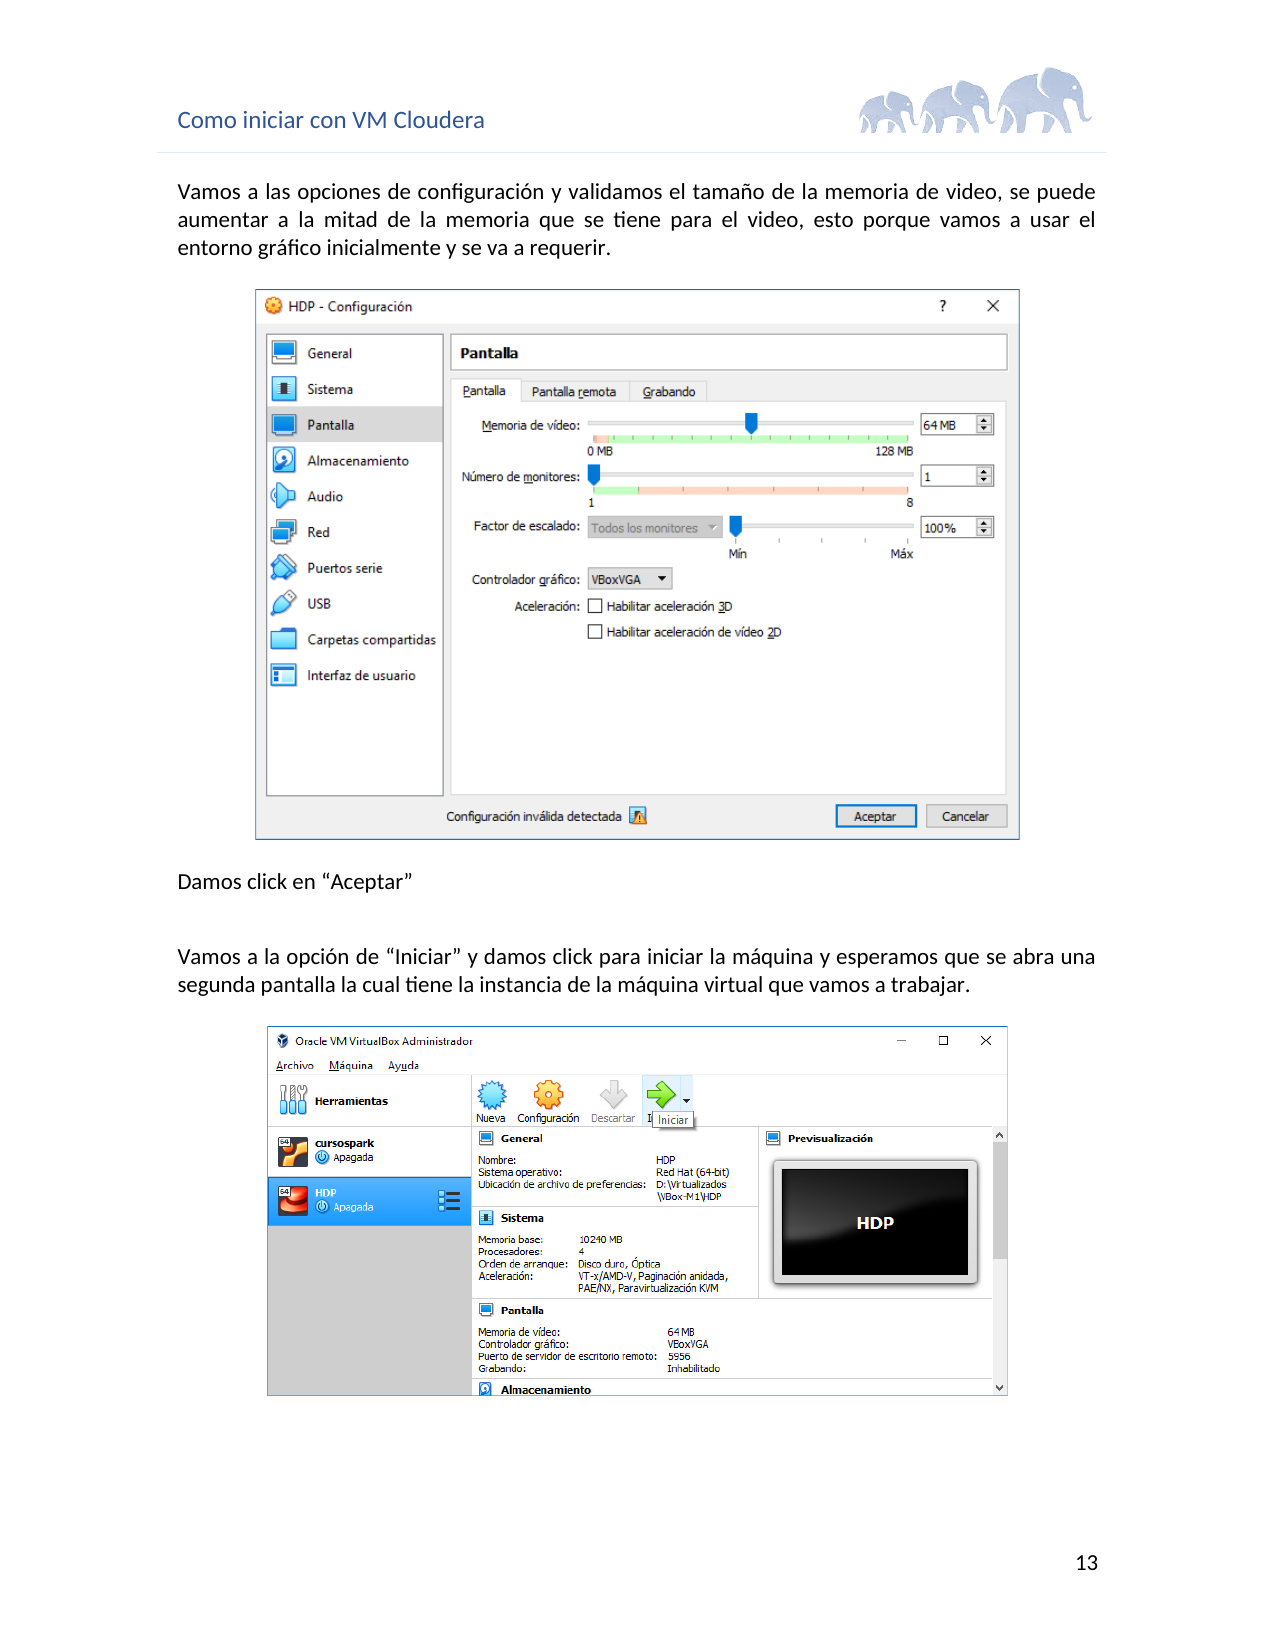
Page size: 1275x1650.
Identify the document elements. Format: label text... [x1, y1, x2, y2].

text Damos click en “Aceptar” [177, 867, 1098, 895]
text Vamos a la opción de “Iniciar” y damos click para iniciar la máquina y esperamos que se abra una segunda pantalla la cual tiene la instancia de la máquina virtual que vamos a trabajar. [177, 942, 1098, 998]
picture [255, 289, 1020, 840]
text Vamos a las opciones de configuración y validamos el tamaño de la memoria de video, se puede aumentar a la mitad de la memoria que se tiene para el video, esto porque vamos a usar el entorno gráfico inicialmente y se va a requerir. [177, 177, 1098, 261]
picture [267, 1026, 1008, 1396]
